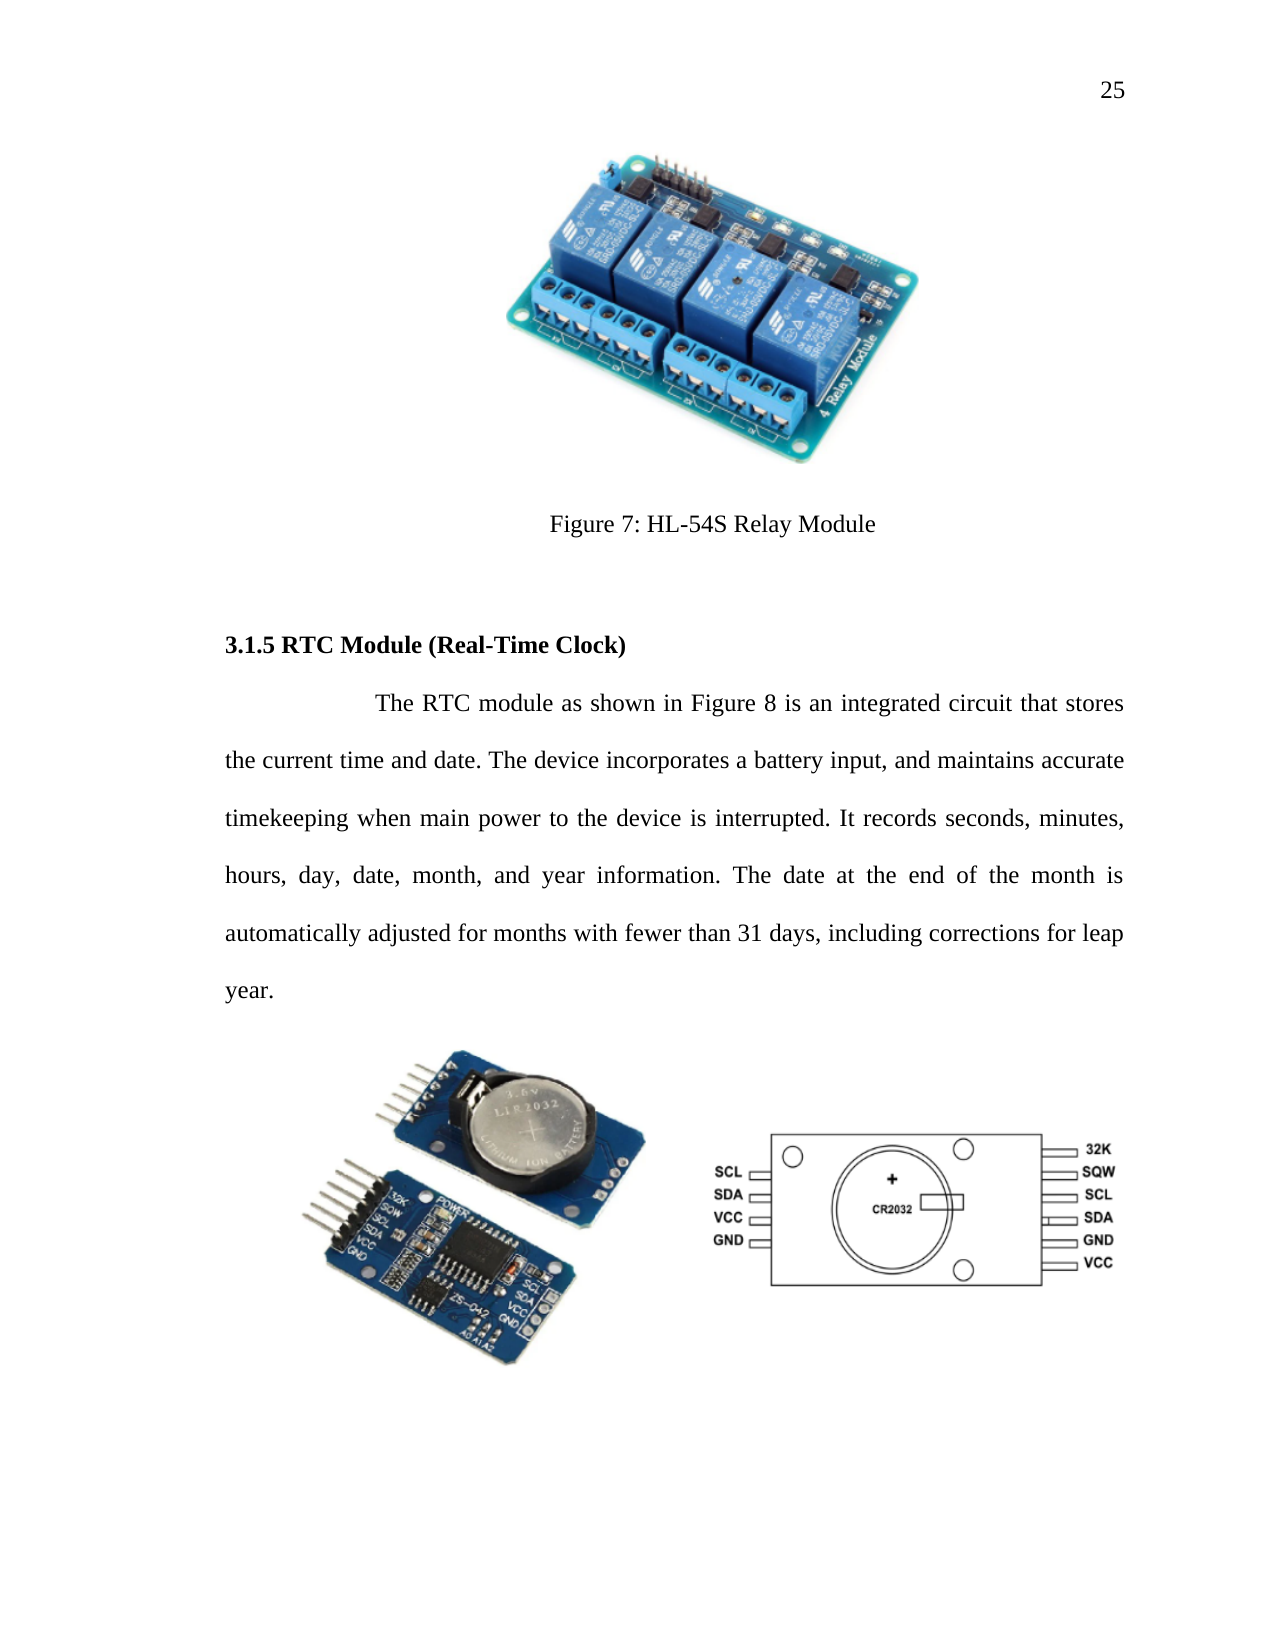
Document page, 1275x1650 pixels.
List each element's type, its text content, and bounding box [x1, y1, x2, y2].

picture [300, 1049, 647, 1368]
picture [703, 1120, 1125, 1304]
picture [506, 150, 919, 464]
text The RTC module as shown in Figure 8 is an integrated circuit that stores the current time and date. The device incorporates a battery input, and maintains accurate timekeeping when main power to the device is interrupted. It records seconds, minutes, hours, day, date, month, and year information. The date at the end of the month is automatically adjusted for months with fewer than 31 days, including corrections for leap year. [225, 688, 1125, 1004]
subtitle 3.1.5 RTC Module (Real-Time Clock) [225, 631, 1125, 659]
subtitle Figure 7: HL-54S Relay Module [225, 509, 1125, 537]
